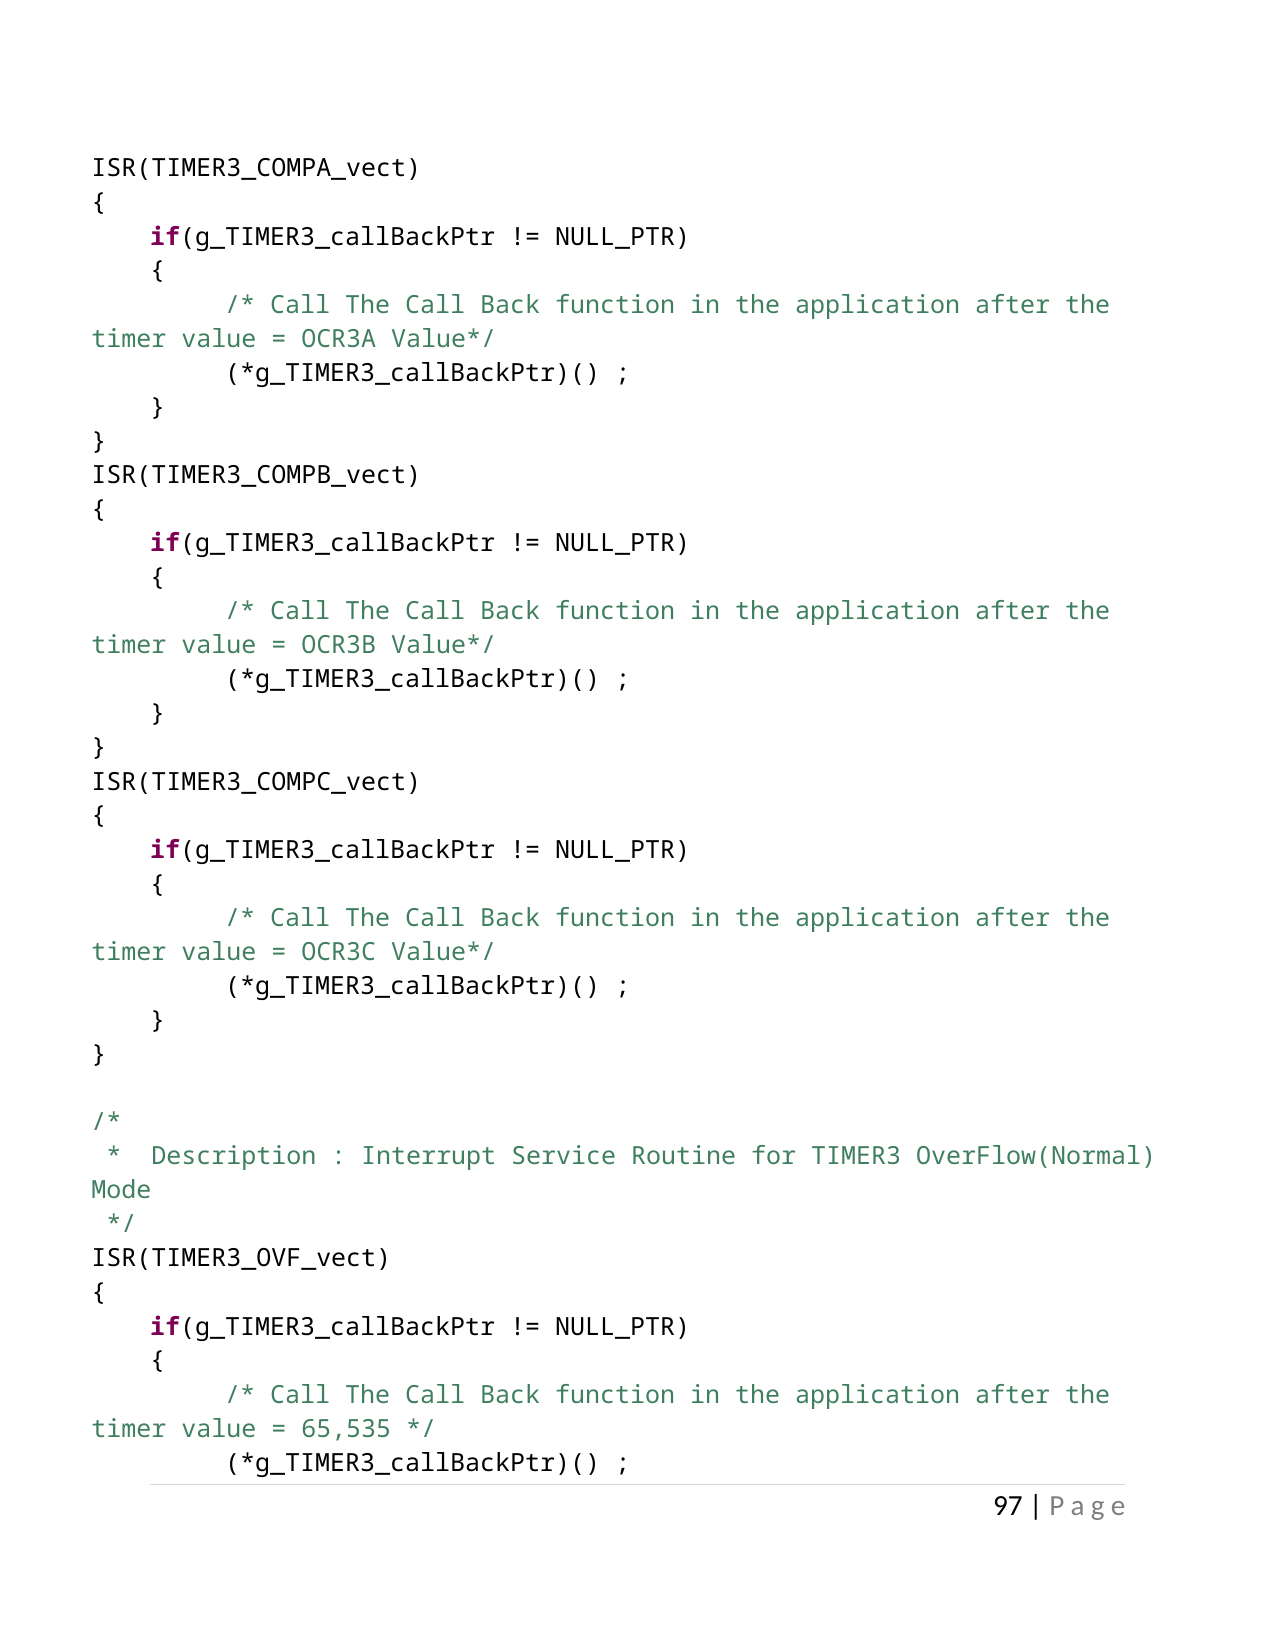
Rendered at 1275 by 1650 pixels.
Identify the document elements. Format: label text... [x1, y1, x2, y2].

text { [91, 559, 1184, 593]
text { [91, 1342, 1184, 1376]
text ISR(TIMER3_COMPC_vect) [91, 763, 1184, 797]
text (*g_TIMER3_callBackPtr)() ; [91, 354, 1184, 388]
text } [91, 1036, 1184, 1070]
text { [91, 797, 1184, 831]
text ISR(TIMER3_COMPA_vect) [91, 150, 1184, 184]
text } [91, 729, 1184, 763]
text ISR(TIMER3_OVF_vect) [91, 1240, 1184, 1274]
text * Description : Interrupt Service Routine for TIMER3 OverFlow(Normal) Mode [91, 1138, 1184, 1206]
text { [91, 865, 1184, 899]
text { [91, 184, 1184, 218]
text if(g_TIMER3_callBackPtr != NULL_PTR) [91, 831, 1184, 865]
text (*g_TIMER3_callBackPtr)() ; [91, 967, 1184, 1002]
text } [91, 695, 1184, 729]
text } [91, 422, 1184, 457]
text ISR(TIMER3_COMPB_vect) [91, 457, 1184, 491]
text { [91, 1274, 1184, 1308]
text if(g_TIMER3_callBackPtr != NULL_PTR) [91, 218, 1184, 252]
text /* Call The Call Back function in the application after the timer value = 65,535 */ [91, 1376, 1184, 1444]
text (*g_TIMER3_callBackPtr)() ; [91, 1444, 1184, 1478]
text /* Call The Call Back function in the application after the timer value = OCR3C Value*/ [91, 899, 1184, 967]
text { [91, 491, 1184, 525]
text /* [91, 1104, 1184, 1138]
text if(g_TIMER3_callBackPtr != NULL_PTR) [91, 525, 1184, 559]
text { [91, 252, 1184, 286]
text } [91, 1002, 1184, 1036]
text /* Call The Call Back function in the application after the timer value = OCR3B Value*/ [91, 593, 1184, 661]
text (*g_TIMER3_callBackPtr)() ; [91, 661, 1184, 695]
text } [91, 388, 1184, 422]
text if(g_TIMER3_callBackPtr != NULL_PTR) [91, 1308, 1184, 1342]
text */ [91, 1206, 1184, 1240]
text /* Call The Call Back function in the application after the timer value = OCR3A Value*/ [91, 286, 1184, 354]
